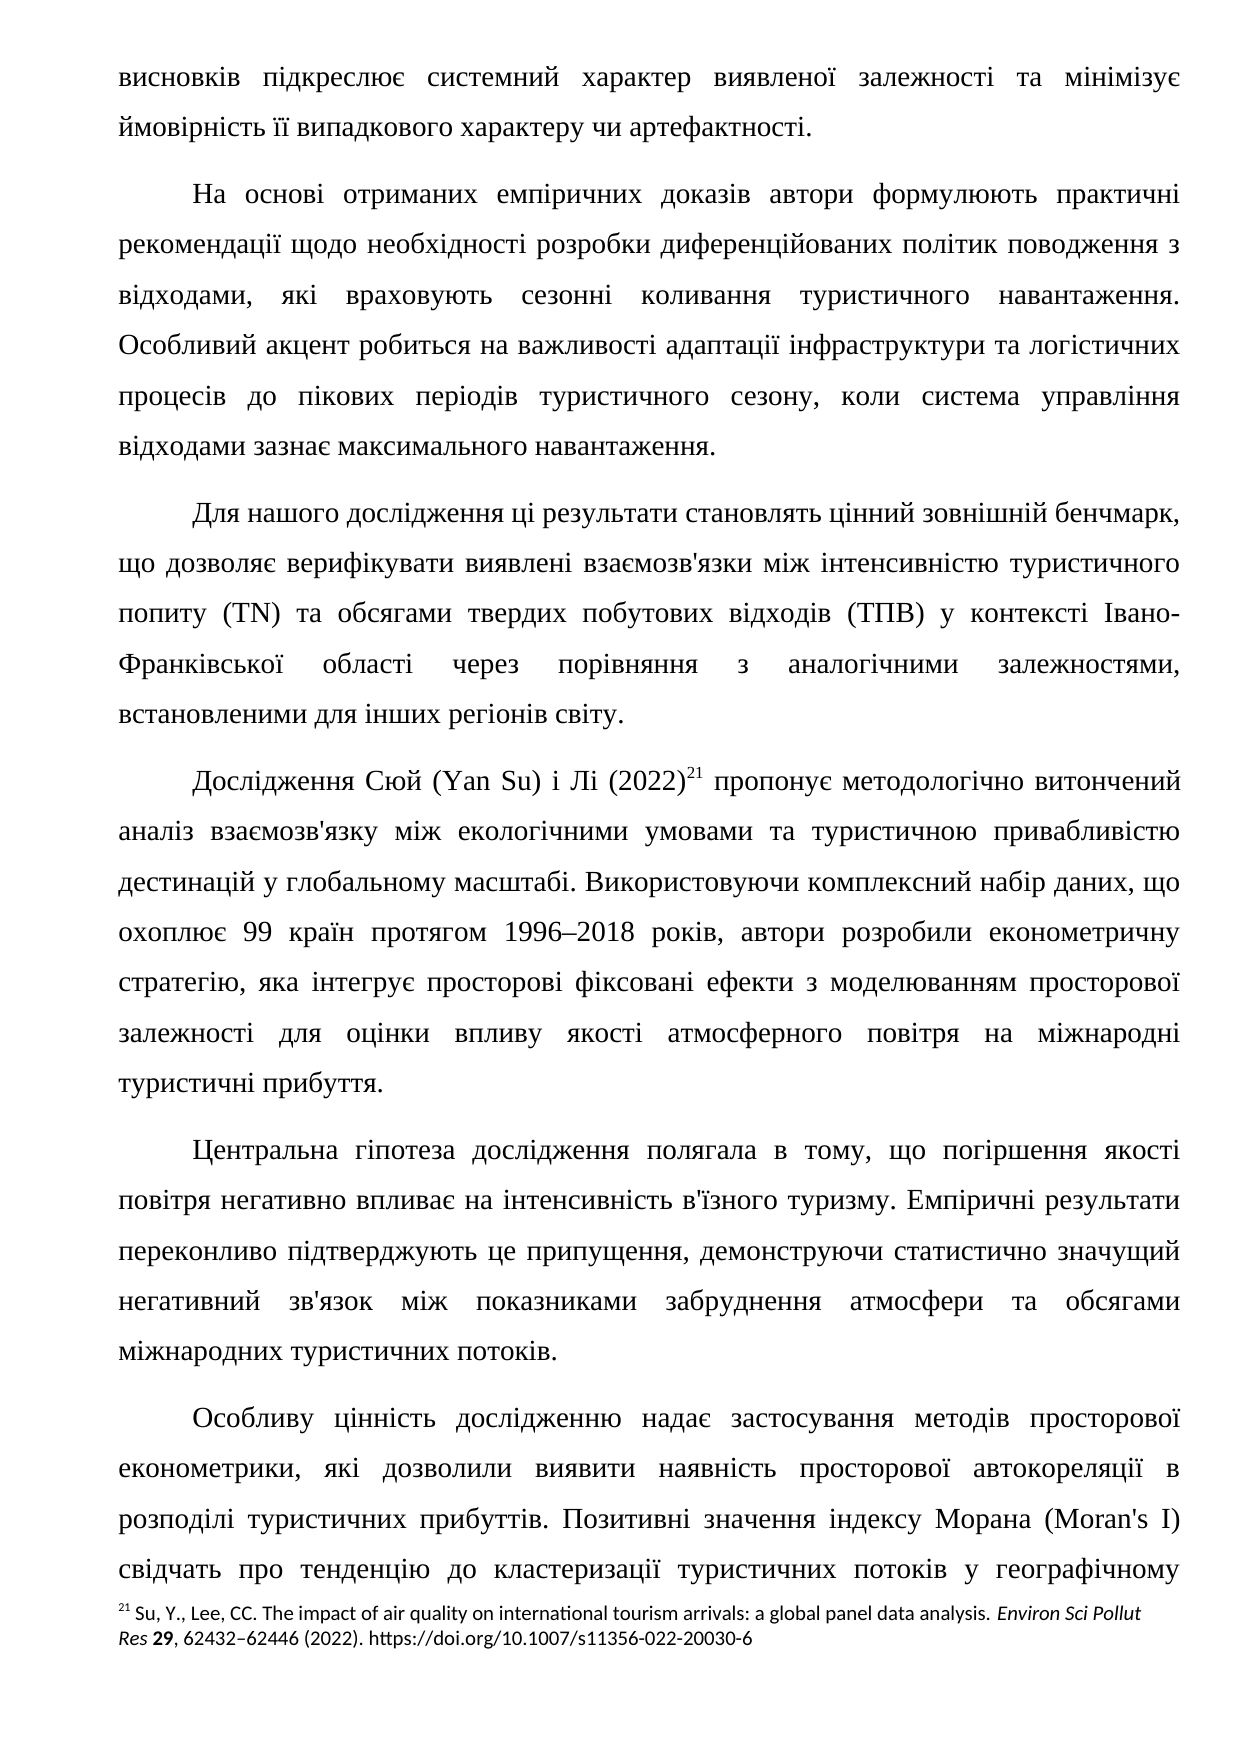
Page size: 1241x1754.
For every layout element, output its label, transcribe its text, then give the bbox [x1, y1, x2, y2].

text Центральна гіпотеза дослідження полягала в тому, що погіршення якості повітря негативно впливає на інтенсивність в'їзного туризму. Емпіричні результати переконливо підтверджують це припущення, демонструючи статистично значущий негативний зв'язок між показниками забруднення атмосфери та обсягами міжнародних туристичних потоків. [118, 1132, 1181, 1367]
text Для нашого дослідження ці результати становлять цінний зовнішній бенчмарк, що дозволяє верифікувати виявлені взаємозв'язки між інтенсивністю туристичного попиту (TN) та обсягами твердих побутових відходів (ТПВ) у контексті Івано-Франківської області через порівняння з аналогічними залежностями, встановленими для інших регіонів світу. [118, 495, 1181, 730]
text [118, 59, 1181, 143]
text На основі отриманих емпіричних доказів автори формулюють практичні рекомендації щодо необхідності розробки диференційованих політик поводження з відходами, які враховують сезонні коливання туристичного навантаження. Особливий акцент робиться на важливості адаптації інфраструктури та логістичних процесів до пікових періодів туристичного сезону, коли система управління відходами зазнає максимального навантаження. [118, 176, 1181, 461]
text Дослідження Сюй (Yan Su) і Лі (2022) пропонує методологічно витончений аналіз взаємозв'язку між екологічними умовами та туристичною привабливістю дестинацій у глобальному масштабі. Використовуючи комплексний набір даних, що охоплює 99 країн протягом 1996–2018 років, автори розробили економетричну стратегію, яка інтегрує просторові фіксовані ефекти з моделюванням просторової залежності для оцінки впливу якості атмосферного повітря на міжнародні туристичні прибуття. [118, 763, 1181, 1098]
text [118, 1400, 1181, 1585]
